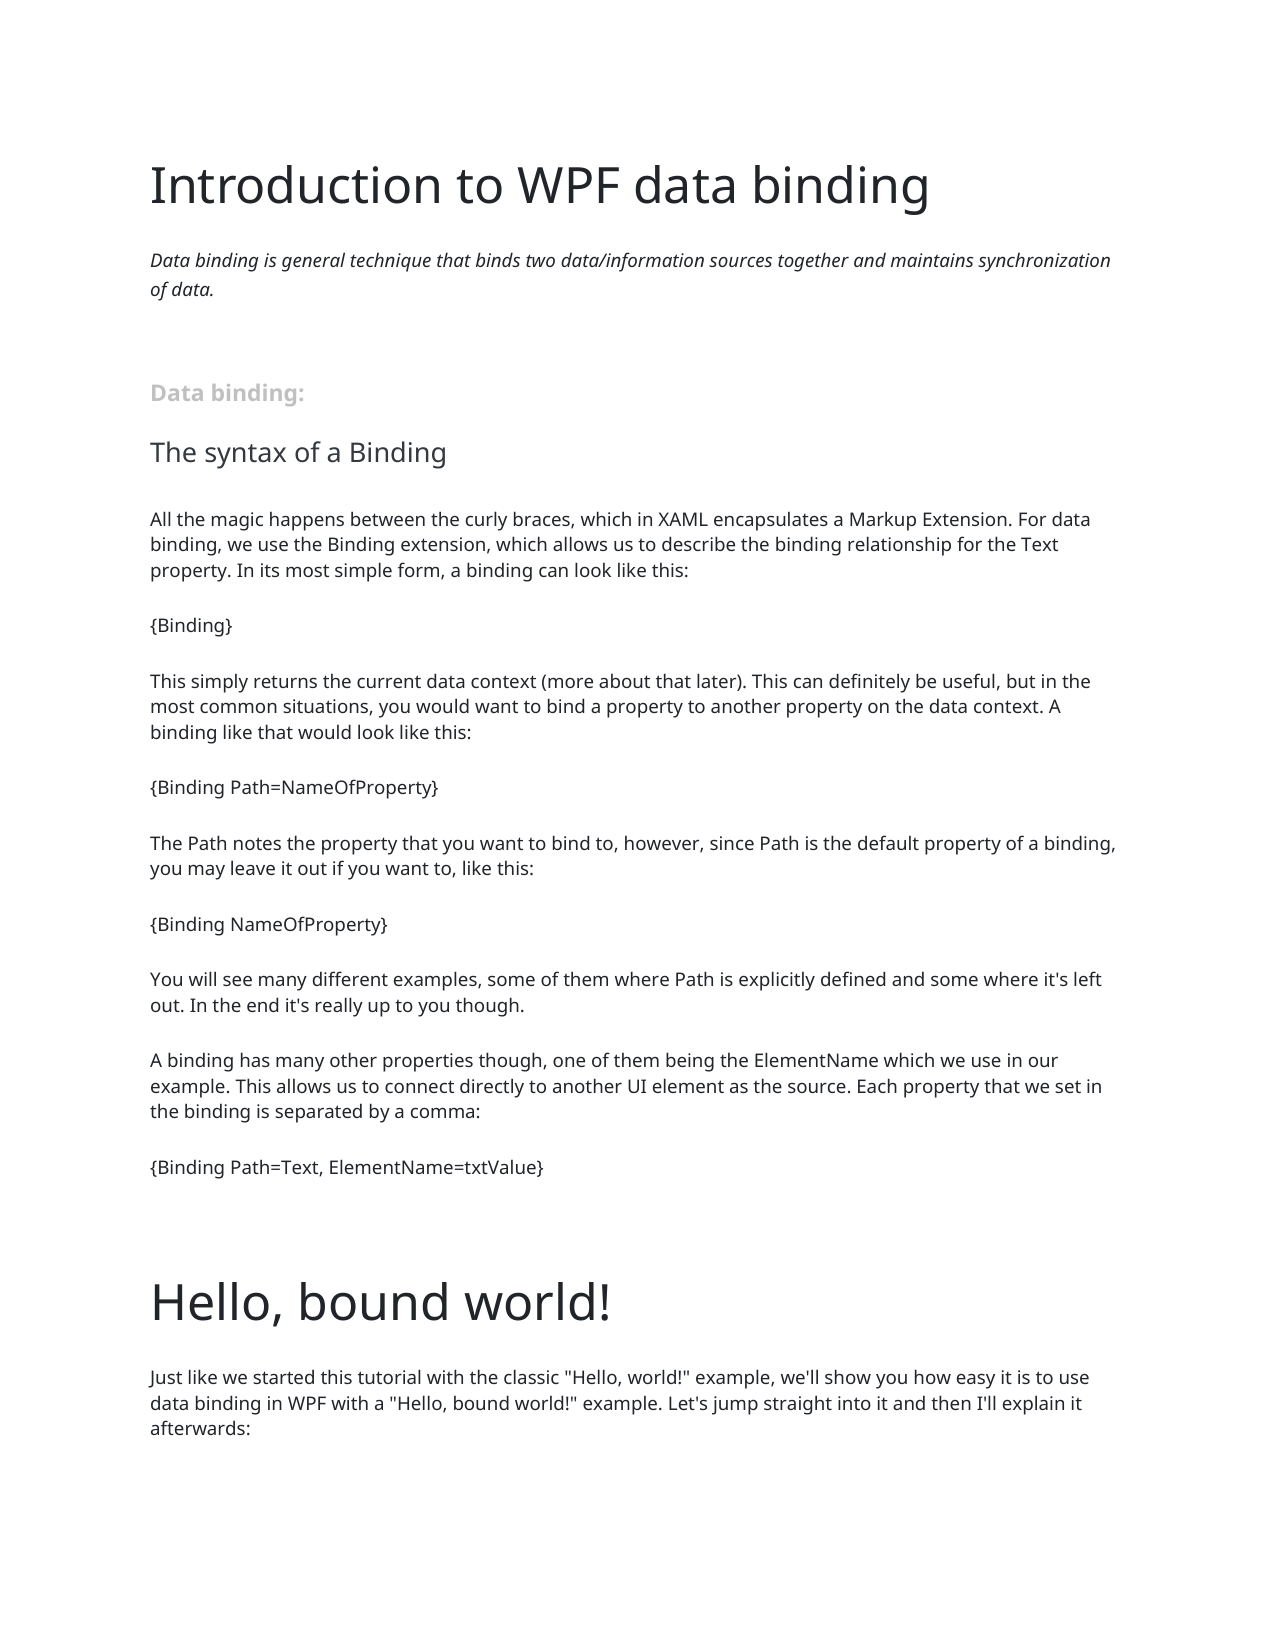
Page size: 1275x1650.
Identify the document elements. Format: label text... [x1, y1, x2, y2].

subtitle The syntax of a Binding [150, 433, 1125, 470]
text Data binding: [150, 377, 1125, 408]
text Just like we started this tutorial with the classic "Hello, world!" example, we'll show you how easy it is to use data binding in WPF with a "Hello, bound world!" example. Let's jump straight into it and then I'll explain it afterwards: [150, 1365, 1125, 1441]
text Introduction to WPF data binding [150, 150, 1125, 218]
text A binding has many other properties though, one of them being the ElementName which we use in our example. This allows us to connect directly to another UI element as the source. Each property that we set in the binding is separated by a comma: [150, 1048, 1125, 1124]
text {Binding Path=NameOfProperty} [150, 774, 1125, 800]
text The Path notes the property that you want to bind to, however, since Path is the default property of a binding, you may leave it out if you want to, like this: [150, 830, 1125, 881]
subtitle Hello, bound world! [150, 1267, 1125, 1335]
text All the magic happens between the curly braces, which in XAML encapsulates a Markup Extension. For data binding, we use the Binding extension, which allows us to describe the binding relationship for the Text property. In its most simple form, a binding can look like this: [150, 506, 1125, 582]
text {Binding NameOfProperty} [150, 911, 1125, 937]
text Data binding is general technique that binds two data/information sources together and maintains synchronization of data. [150, 247, 1125, 302]
text This simply returns the current data context (more about that later). This can definitely be useful, but in the most common situations, you would want to bind a property to another property on the data context. A binding like that would look like this: [150, 668, 1125, 744]
text {Binding} [150, 612, 1125, 638]
text {Binding Path=Text, ElementName=txtValue} [150, 1154, 1125, 1180]
text You will see many different examples, some of them where Path is explicitly defined and some where it's left out. In the end it's really up to you though. [150, 967, 1125, 1018]
